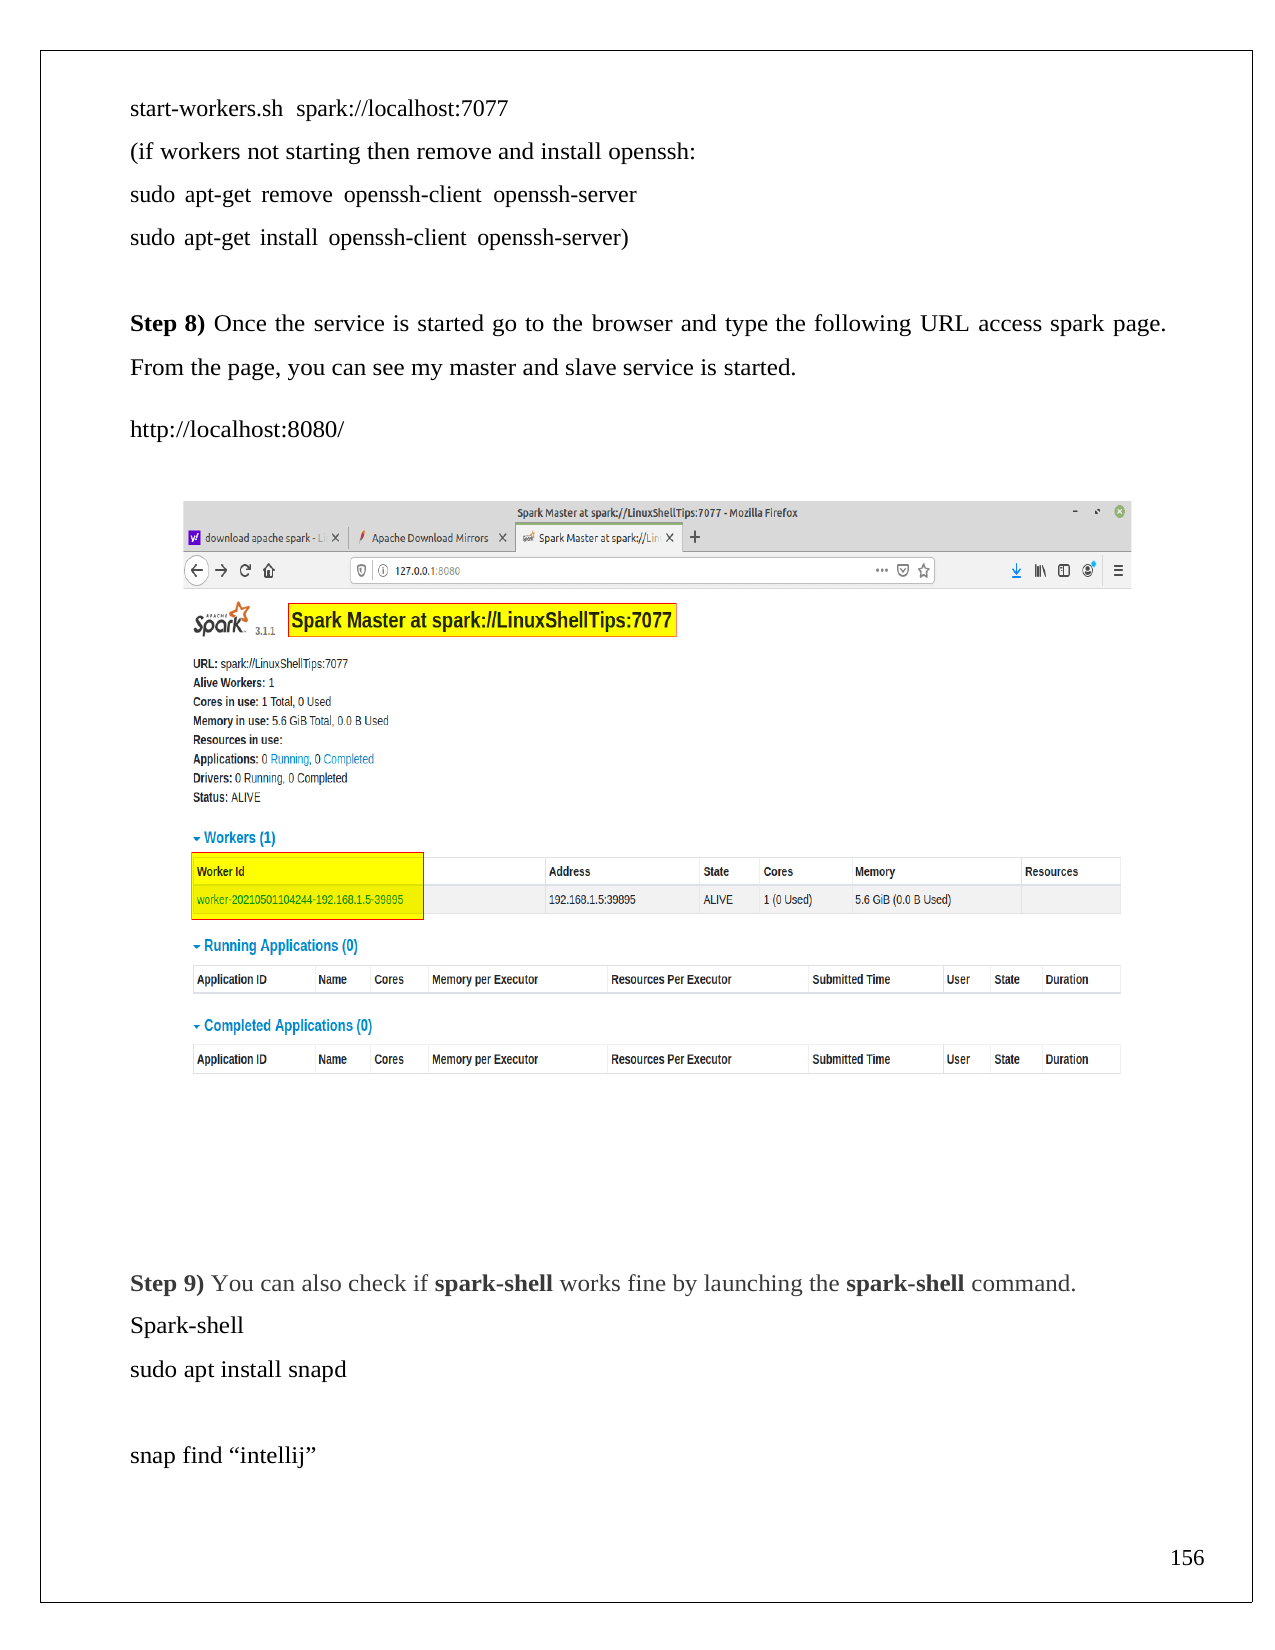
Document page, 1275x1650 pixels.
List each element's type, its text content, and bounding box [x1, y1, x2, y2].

text sudo apt install snapd [130, 1355, 1252, 1382]
picture [183, 501, 1132, 1074]
text Spark-shell [130, 1311, 1252, 1339]
text snap find “intellij” [130, 1441, 1252, 1469]
text sudo apt-get remove openssh-client openssh-server sudo apt-get install openssh-client openssh-server) [130, 180, 673, 251]
text Step 8) Once the service is started go to the browser and type the following URL access spark page. From the page, you can see my master and slave service is started. [130, 309, 1187, 380]
text start-workers.sh spark://localhost:7077 [130, 94, 1252, 121]
text (if workers not starting then remove and install openssh: [130, 137, 1252, 164]
text Step 9) You can also check if spark-shell works fine by launching the spark-shell command. [130, 1268, 1252, 1296]
text http://localhost:8080/ [130, 415, 1252, 443]
